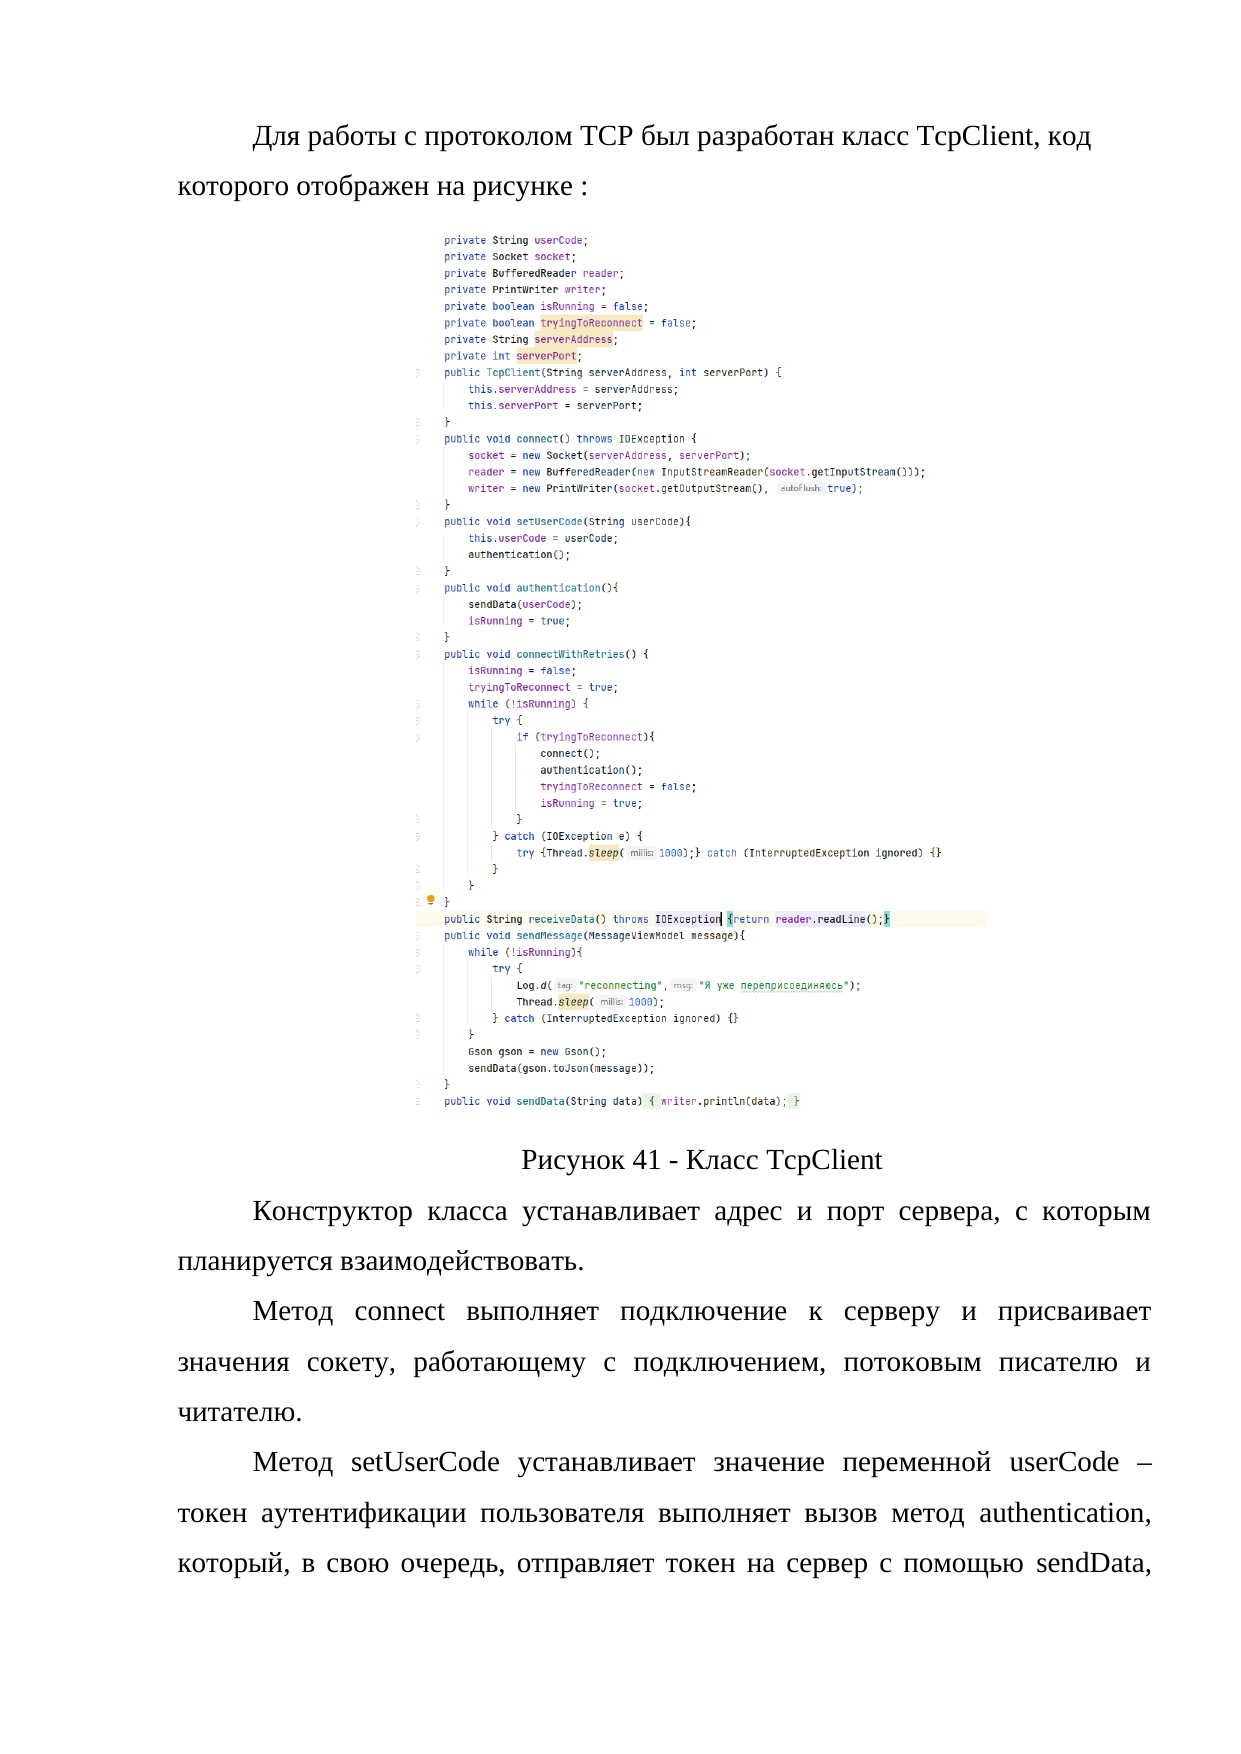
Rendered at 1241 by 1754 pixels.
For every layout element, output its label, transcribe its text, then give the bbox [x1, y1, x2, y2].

text Метод connect выполняет подключение к серверу и присваивает значения сокету, работающему с подключением, потоковым писателю и читателю. [177, 1293, 1152, 1428]
text Конструктор класса устанавливает адрес и порт сервера, с которым планируется взаимодействовать. [177, 1193, 1152, 1277]
text Рисунок 41 - Класс TcpClient [177, 1142, 1152, 1176]
picture [416, 235, 988, 1109]
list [177, 1444, 1152, 1578]
text Для работы с протоколом TCP был разработан класс TcpClient, код которого отображен на рисунке : [177, 118, 1152, 202]
